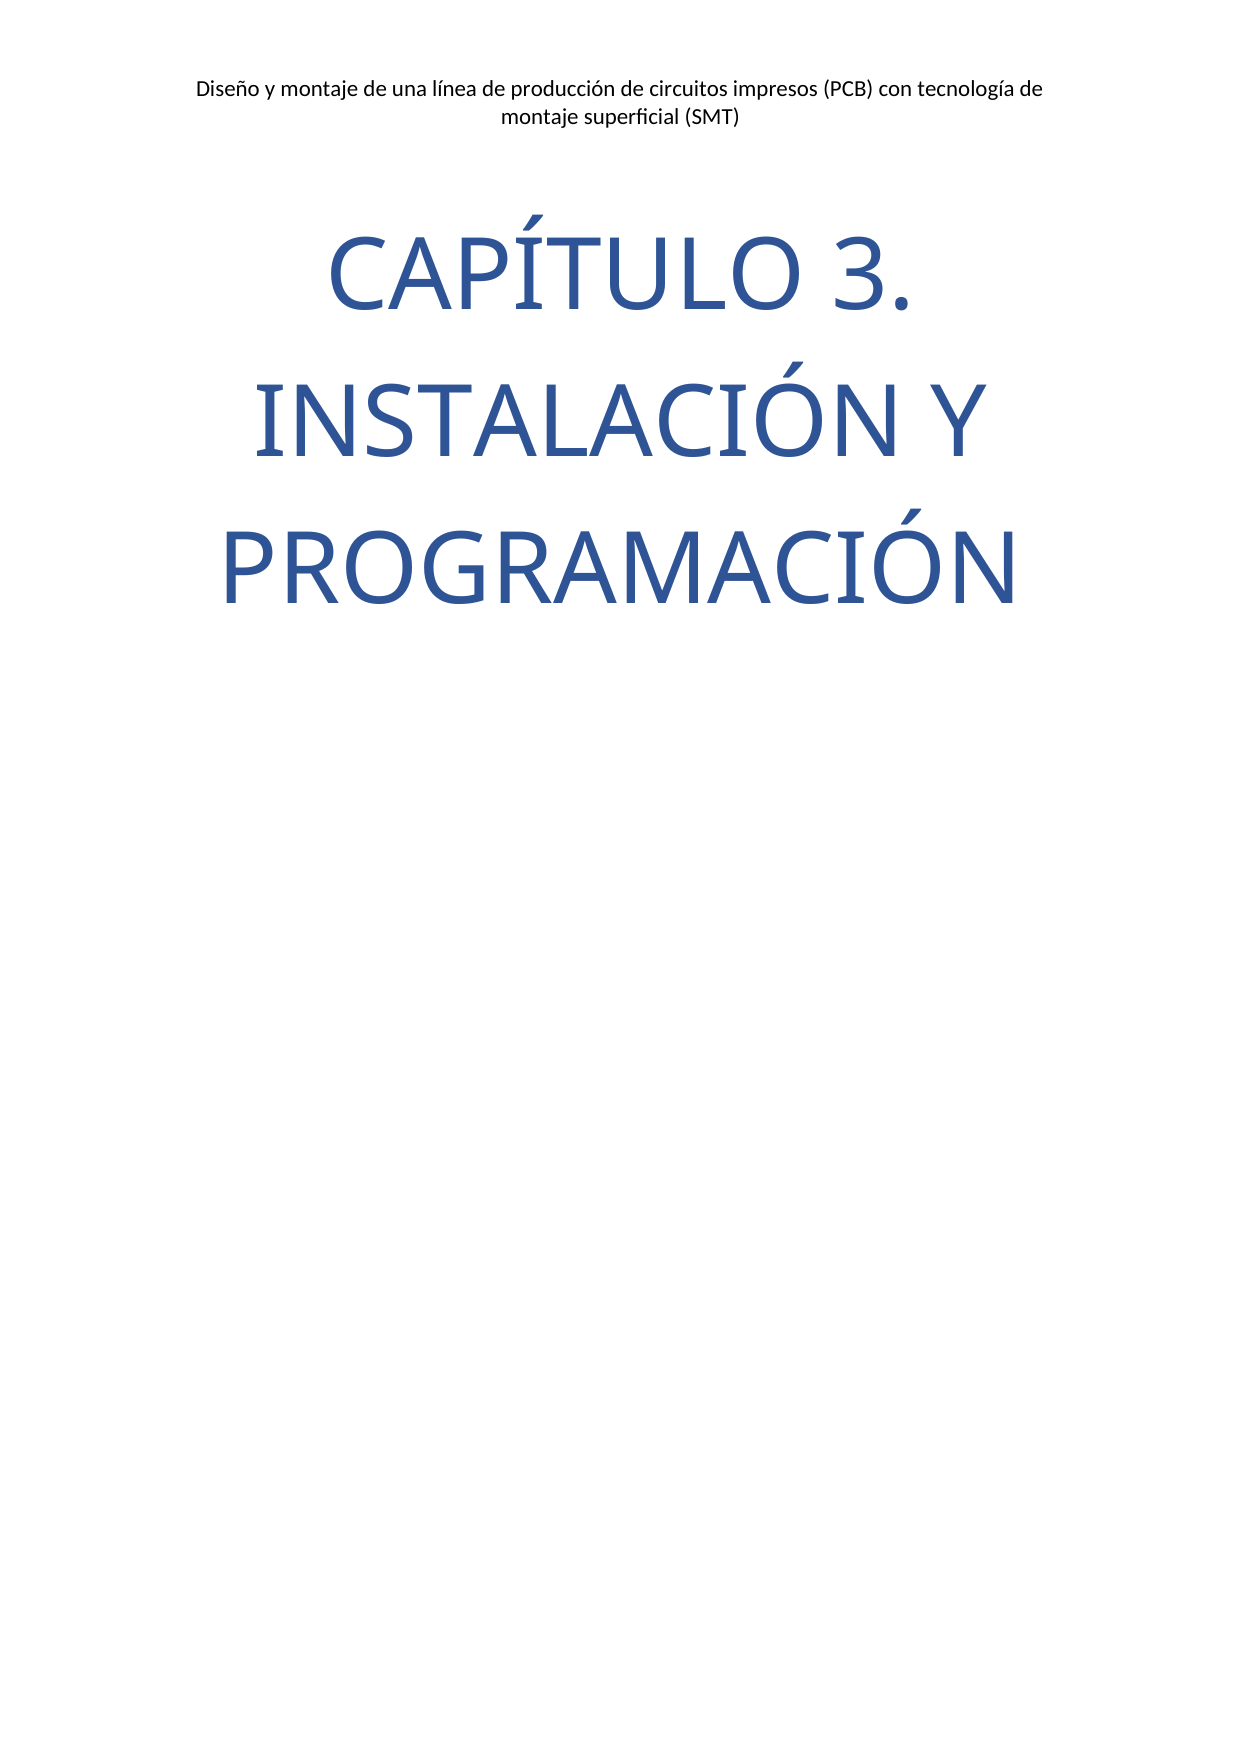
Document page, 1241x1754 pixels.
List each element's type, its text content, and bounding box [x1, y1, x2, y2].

subtitle CAPÍTULO 3. INSTALACIÓN Y PROGRAMACIÓN [177, 203, 1063, 633]
